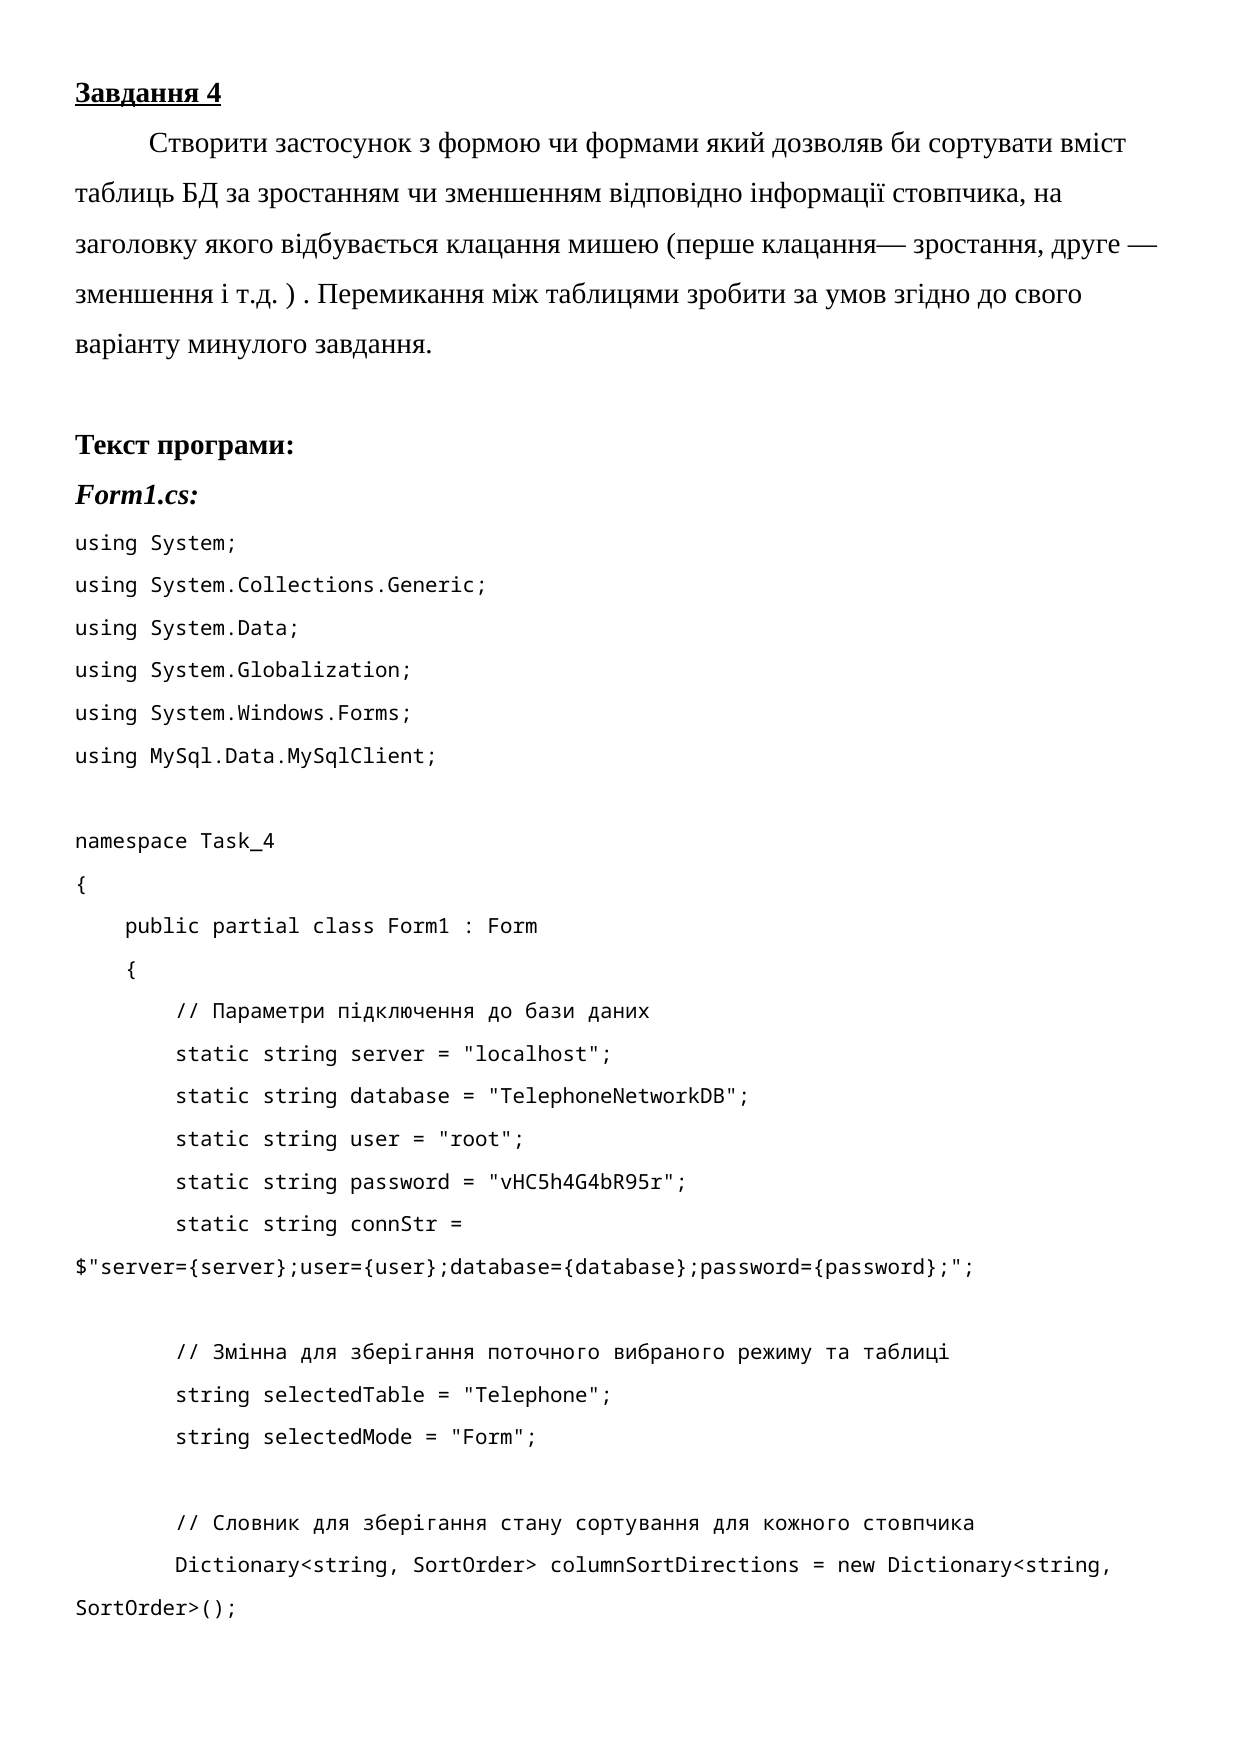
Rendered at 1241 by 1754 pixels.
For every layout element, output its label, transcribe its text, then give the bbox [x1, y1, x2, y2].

text static string password = "vHC5h4G4bR95r"; [75, 1167, 1165, 1195]
text using System.Collections.Generic; [75, 570, 1165, 599]
text using System; [75, 528, 1165, 556]
text namespace Task_4 [75, 826, 1165, 854]
text static string connStr = $"server={server};user={user};database={database};password={password};"; [75, 1209, 1165, 1281]
text using System.Globalization; [75, 656, 1165, 684]
text using MySql.Data.MySqlClient; [75, 741, 1165, 769]
text using System.Windows.Forms; [75, 698, 1165, 727]
text Створити застосунок з формою чи формами який дозволяв би сортувати вміст таблиць БД за зростанням чи зменшенням відповідно інформації стовпчика, на заголовку якого відбувається клацання мишею (перше клацання— зростання, друге — зменшення i т.д. ) . Перемикання між таблицями зробити за умов згідно до свого варіанту минулого завдання. [75, 125, 1165, 360]
text string selectedMode = "Form"; [75, 1422, 1165, 1451]
text // Змінна для зберігання поточного вибраного режиму та таблиці [75, 1337, 1165, 1366]
text { [75, 869, 1165, 897]
text Завдання 4 [75, 75, 1165, 108]
text static string user = "root"; [75, 1124, 1165, 1153]
text Текст програми: [75, 427, 1165, 461]
text Form1.cs: [75, 477, 1165, 511]
text static string database = "TelephoneNetworkDB"; [75, 1082, 1165, 1110]
text static string server = "localhost"; [75, 1039, 1165, 1067]
text public partial class Form1 : Form [75, 911, 1165, 940]
text // Параметри підключення до бази даних [75, 996, 1165, 1025]
text { [75, 954, 1165, 982]
text using System.Data; [75, 613, 1165, 641]
text // Словник для зберігання стану сортування для кожного стовпчика [75, 1508, 1165, 1536]
text string selectedTable = "Telephone"; [75, 1380, 1165, 1408]
text Dictionary<string, SortOrder> columnSortDirections = new Dictionary<string, SortOrder>(); [75, 1550, 1165, 1621]
